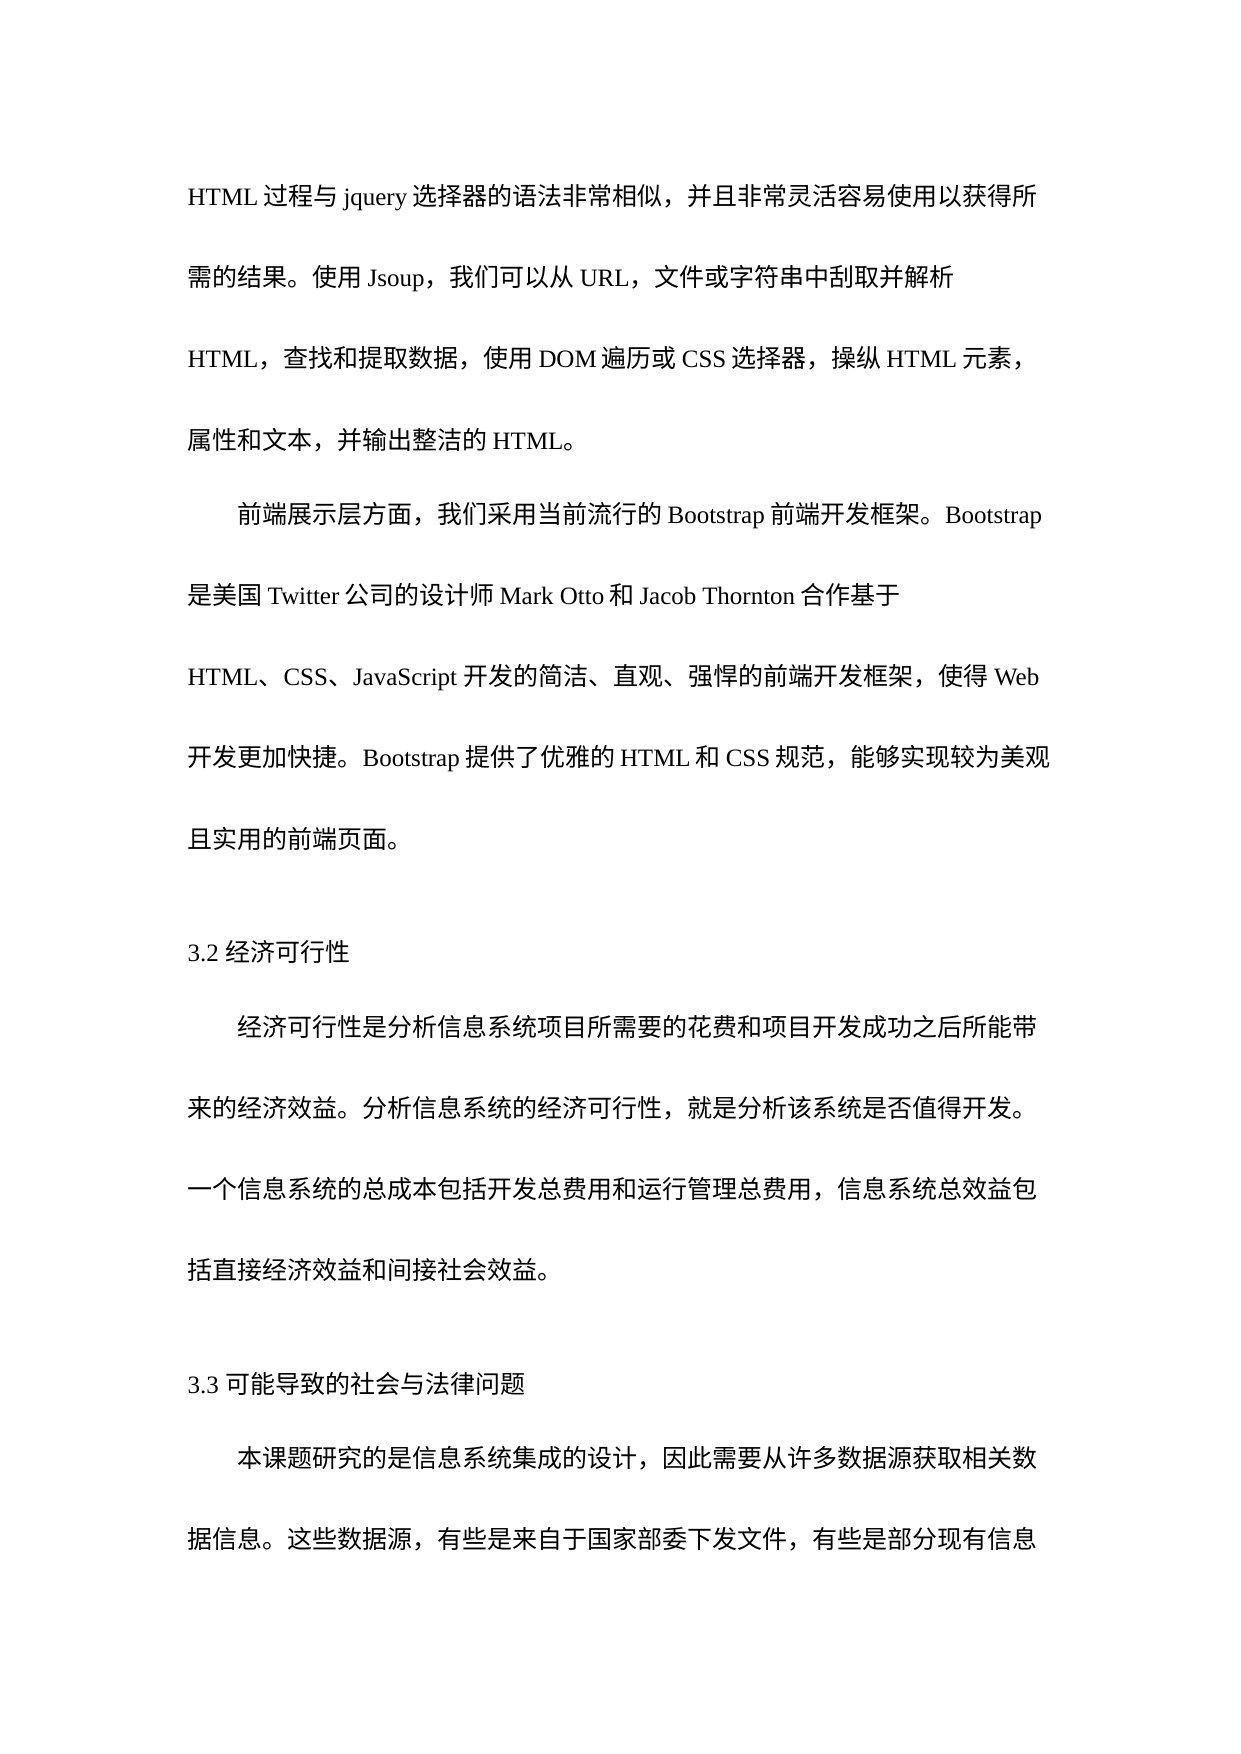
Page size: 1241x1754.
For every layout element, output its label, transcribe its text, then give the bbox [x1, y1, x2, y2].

text 前端展示层方面，我们采用当前流行的Bootstrap前端开发框架。Bootstrap是美国Twitter公司的设计师Mark Otto和Jacob Thornton合作基于HTML、CSS、JavaScript 开发的简洁、直观、强悍的前端开发框架，使得 Web 开发更加快捷。Bootstrap提供了优雅的HTML和CSS规范，能够实现较为美观且实用的前端页面。 [187, 480, 1053, 870]
text 3.3 可能导致的社会与法律问题 [187, 1350, 1053, 1415]
text 3.2 经济可行性 [187, 918, 1053, 983]
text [187, 1424, 1053, 1570]
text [187, 162, 1053, 471]
text 经济可行性是分析信息系统项目所需要的花费和项目开发成功之后所能带来的经济效益。分析信息系统的经济可行性，就是分析该系统是否值得开发。一个信息系统的总成本包括开发总费用和运行管理总费用，信息系统总效益包括直接经济效益和间接社会效益。 [187, 993, 1053, 1301]
